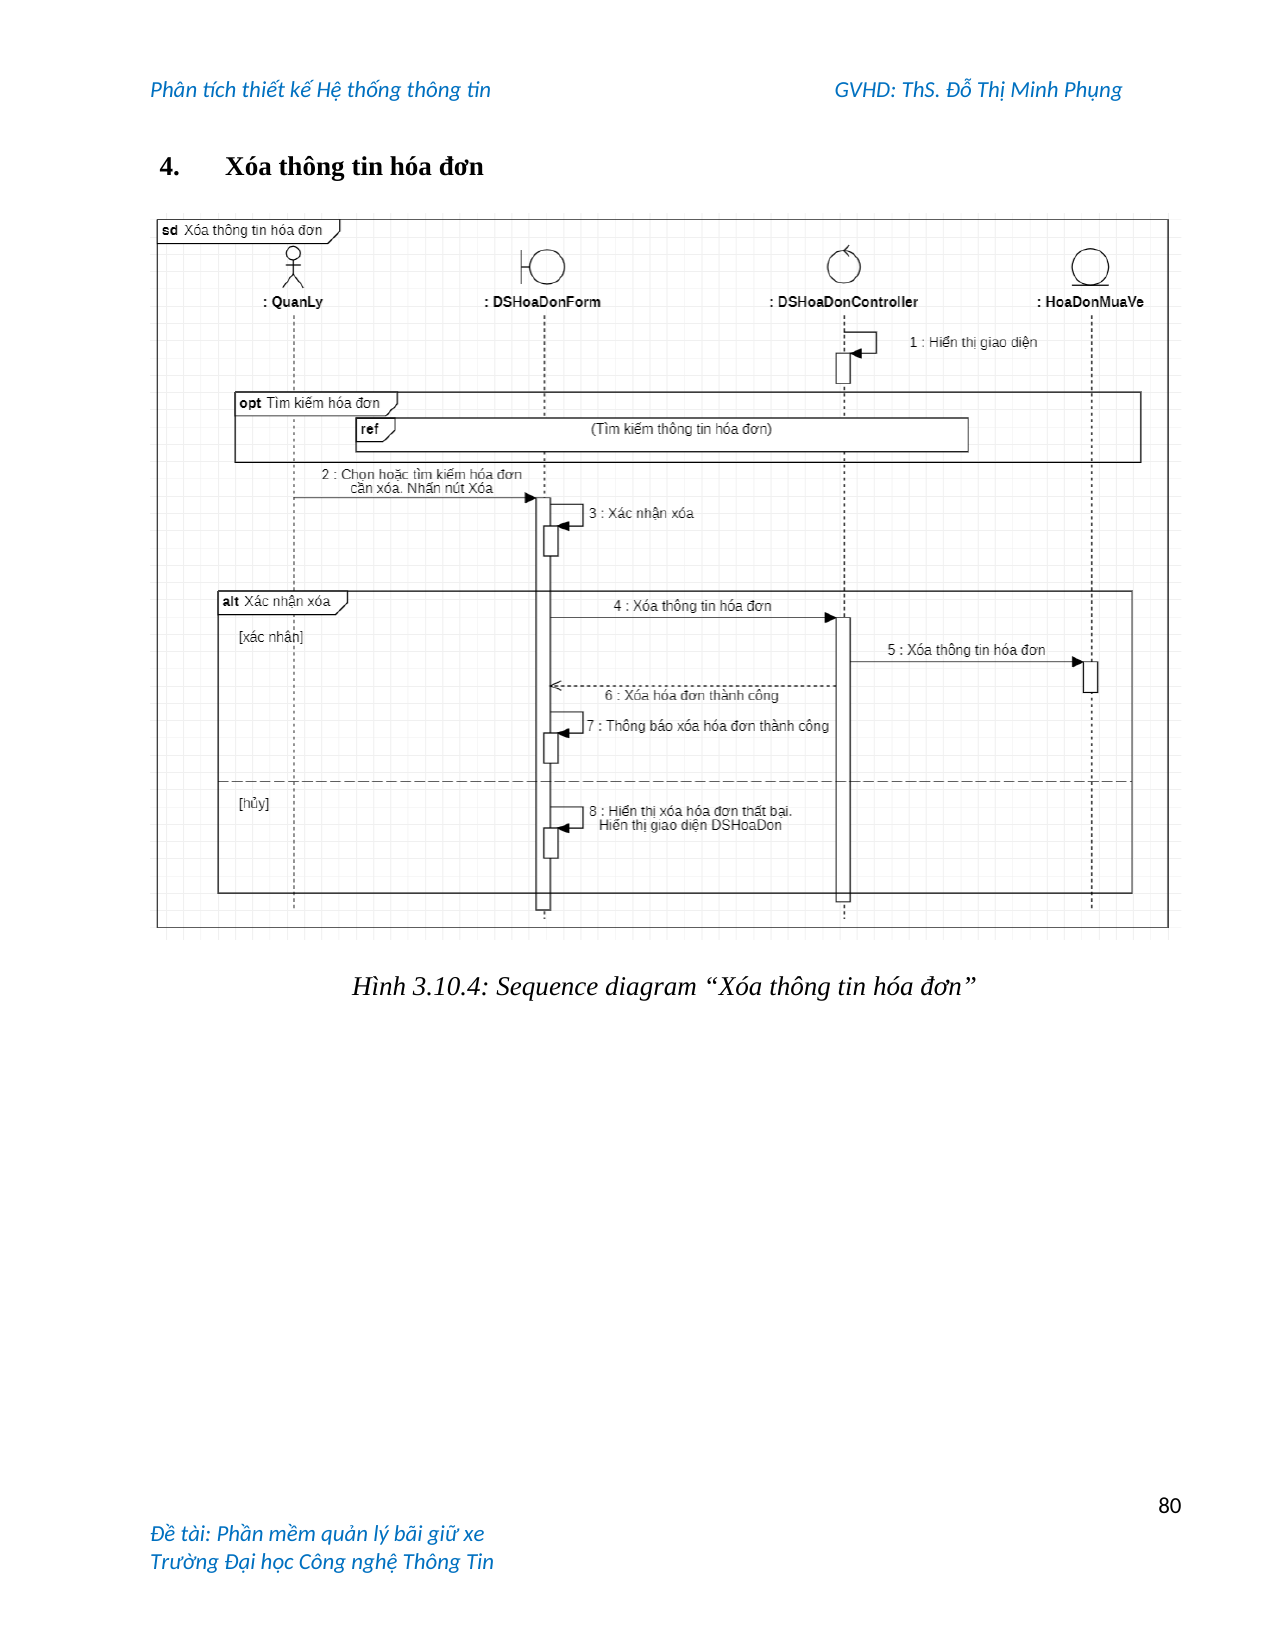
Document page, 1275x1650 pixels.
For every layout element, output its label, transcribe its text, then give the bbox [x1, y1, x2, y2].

list Xóa thông tin hóa đơn [159, 150, 1181, 181]
picture [150, 213, 1182, 940]
text Hình 3.10.4: Sequence diagram “Xóa thông tin hóa đơn” [150, 970, 1181, 1001]
